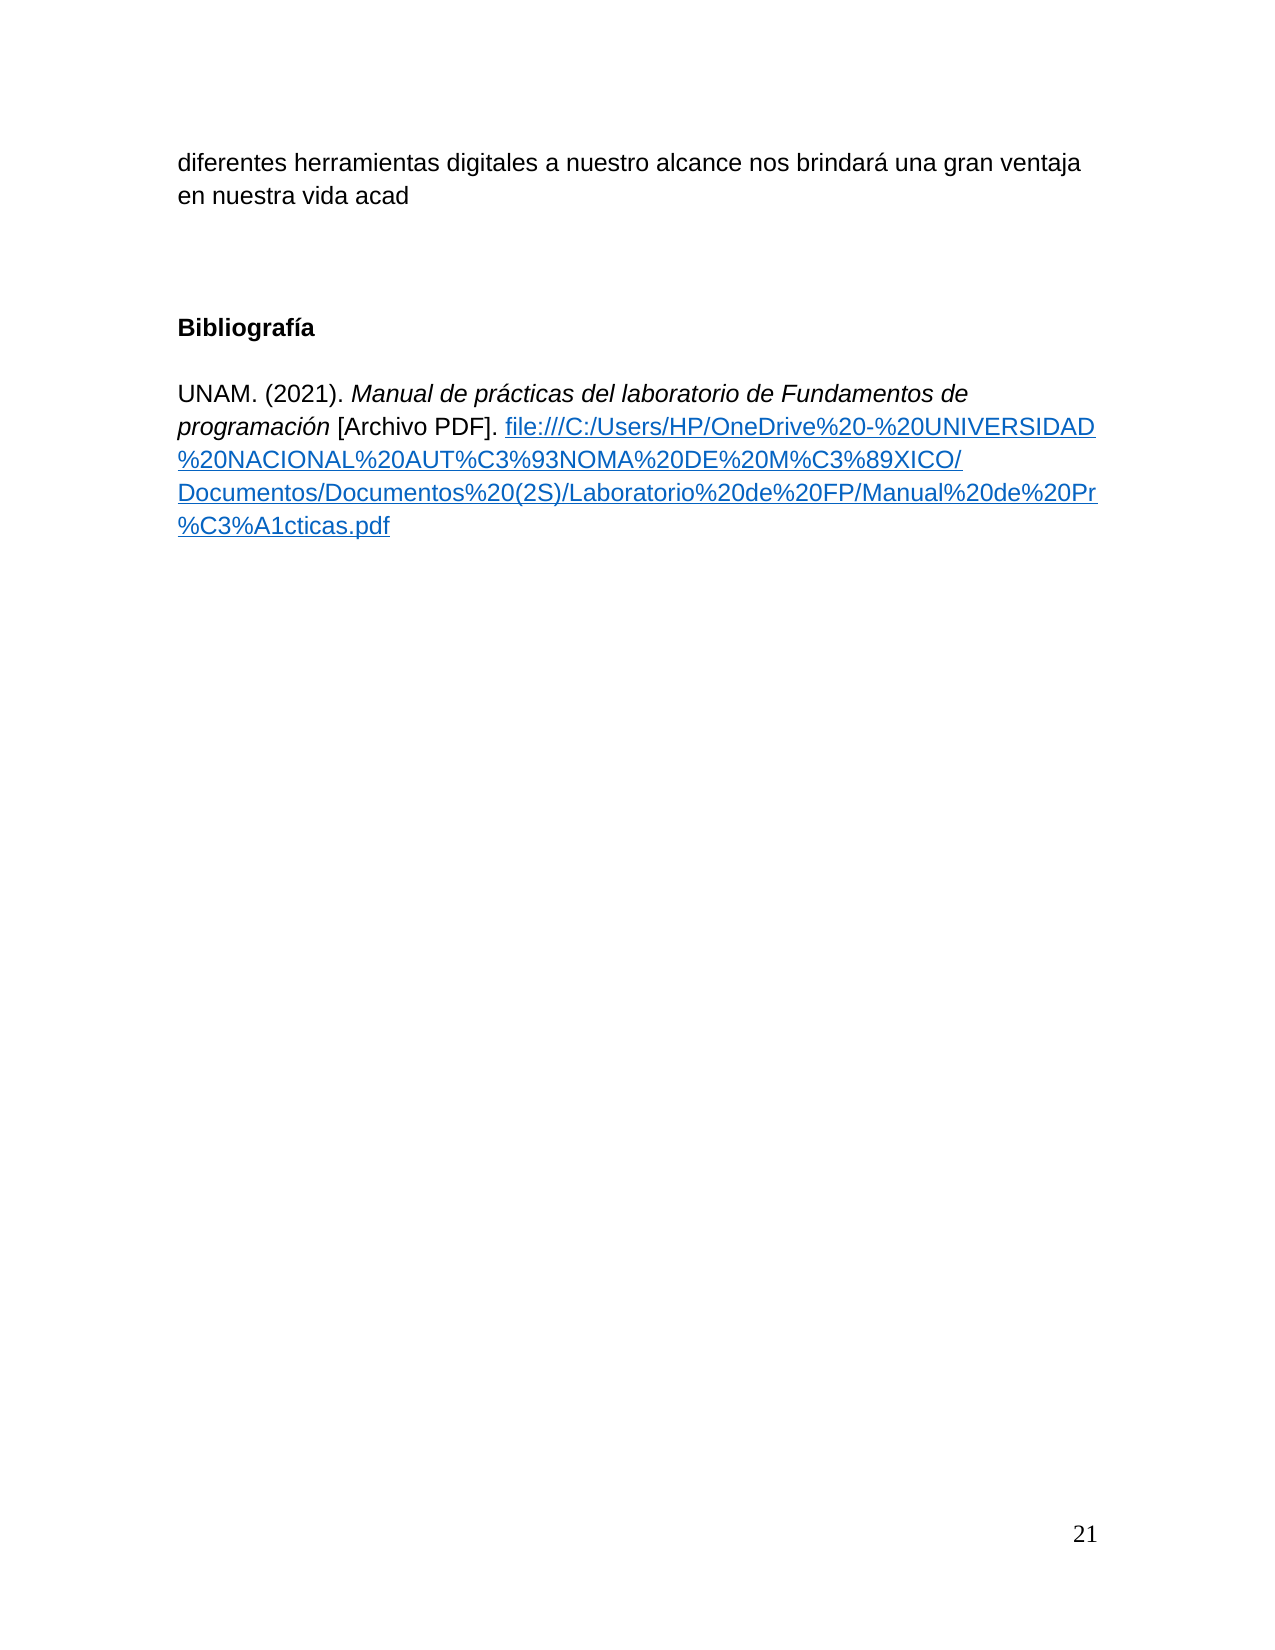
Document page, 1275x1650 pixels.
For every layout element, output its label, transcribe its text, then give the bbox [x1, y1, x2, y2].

text UNAM. (2021). Manual de prácticas del laboratorio de Fundamentos de programación [Archivo PDF]. file:///C:/Users/HP/OneDrive%20-%20UNIVERSIDAD%20NACIONAL%20AUT%C3%93NOMA%20DE%20M%C3%89XICO/Documentos/Documentos%20(2S)/Laboratorio%20de%20FP/Manual%20de%20Pr%C3%A1cticas.pdf [177, 379, 1098, 503]
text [177, 148, 1098, 209]
text Bibliografía [177, 313, 1098, 341]
text UNAM. (2021). Manual de prácticas del laboratorio de Fundamentos de programación [Archivo PDF]. file:///C:/Users/HP/OneDrive%20-%20UNIVERSIDAD%20NACIONAL%20AUT%C3%93NOMA%20DE%20M%C3%89XICO/Documentos/Documentos%20(2S)/Laboratorio%20de%20FP/Manual%20de%20Pr%C3%A1cticas.pdf [177, 504, 1098, 539]
